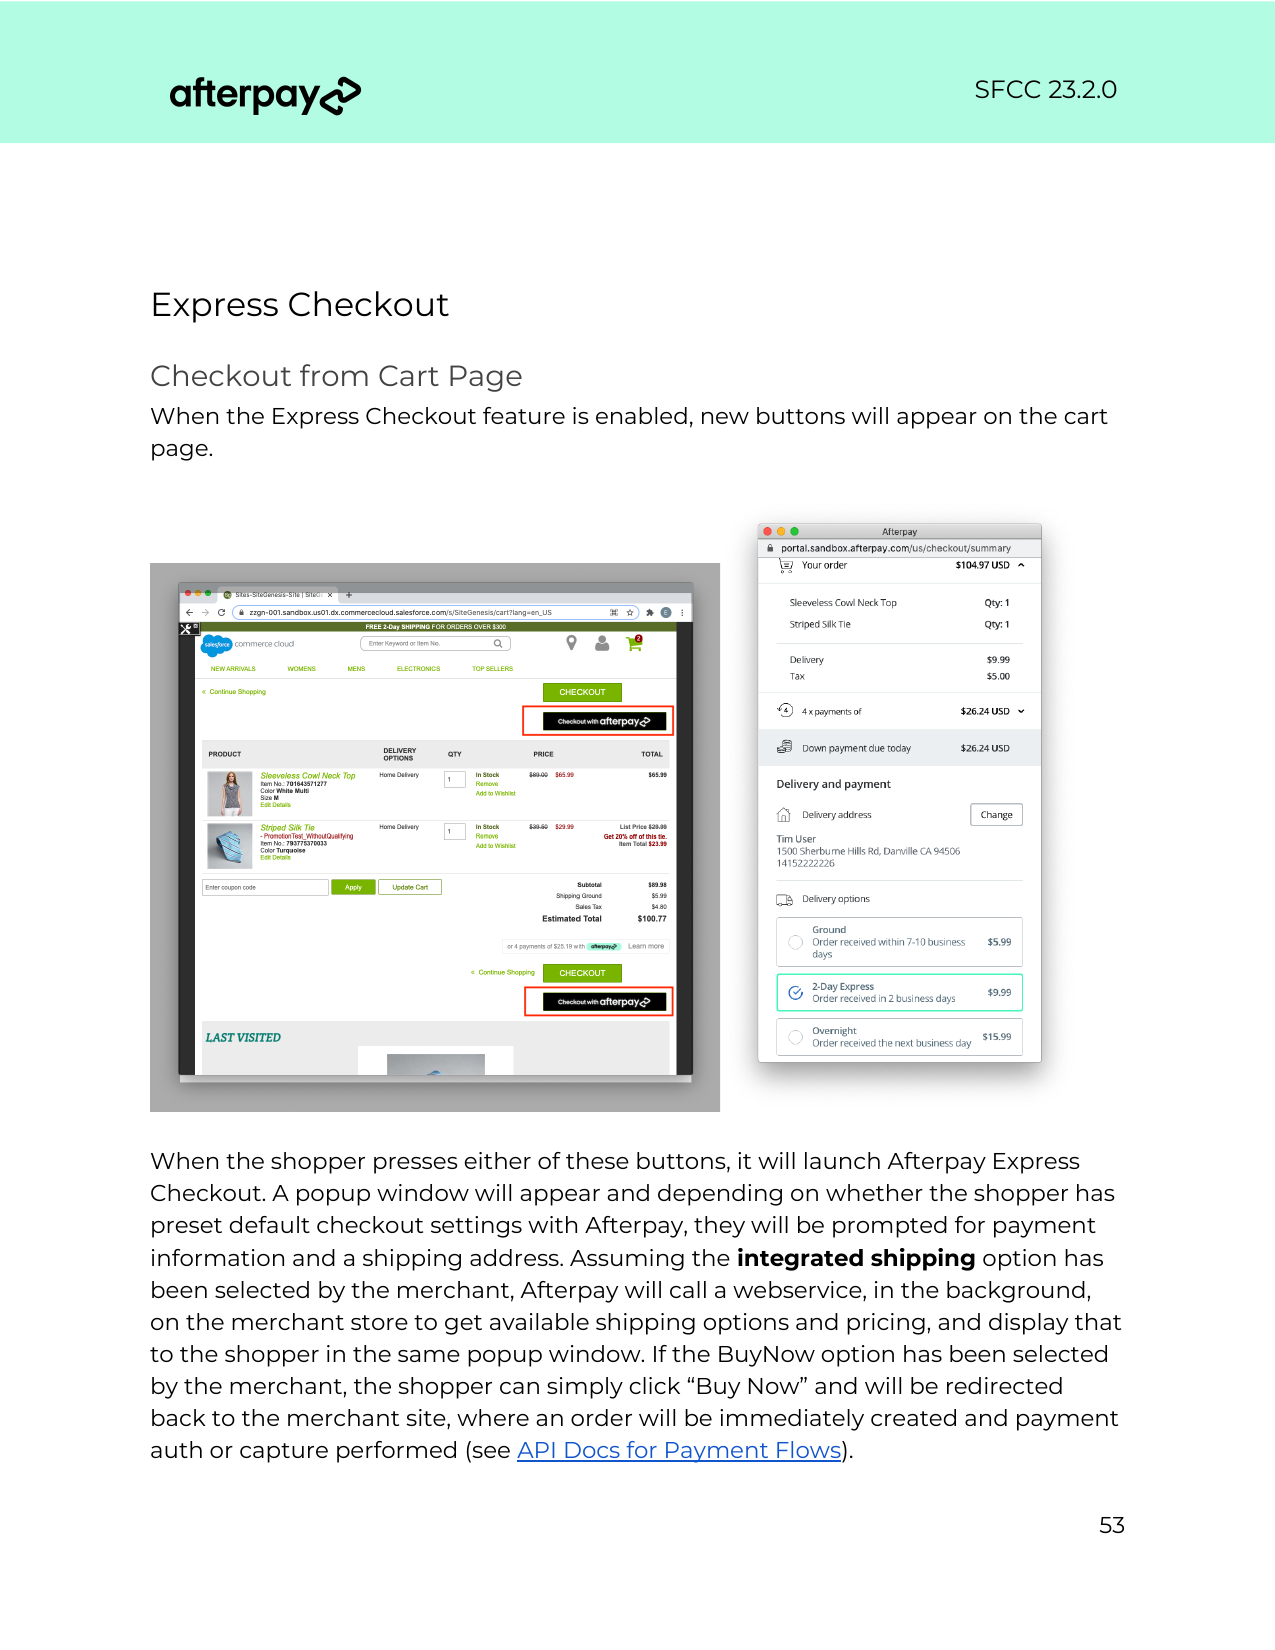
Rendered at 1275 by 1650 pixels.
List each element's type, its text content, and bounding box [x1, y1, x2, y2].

picture [134, 48, 397, 144]
picture [150, 498, 1079, 1112]
subtitle Checkout from Cart Page [150, 358, 1125, 394]
text When the Express Checkout feature is enabled, new buttons will appear on the cart page. [150, 402, 1125, 462]
subtitle Express Checkout [150, 284, 1125, 325]
